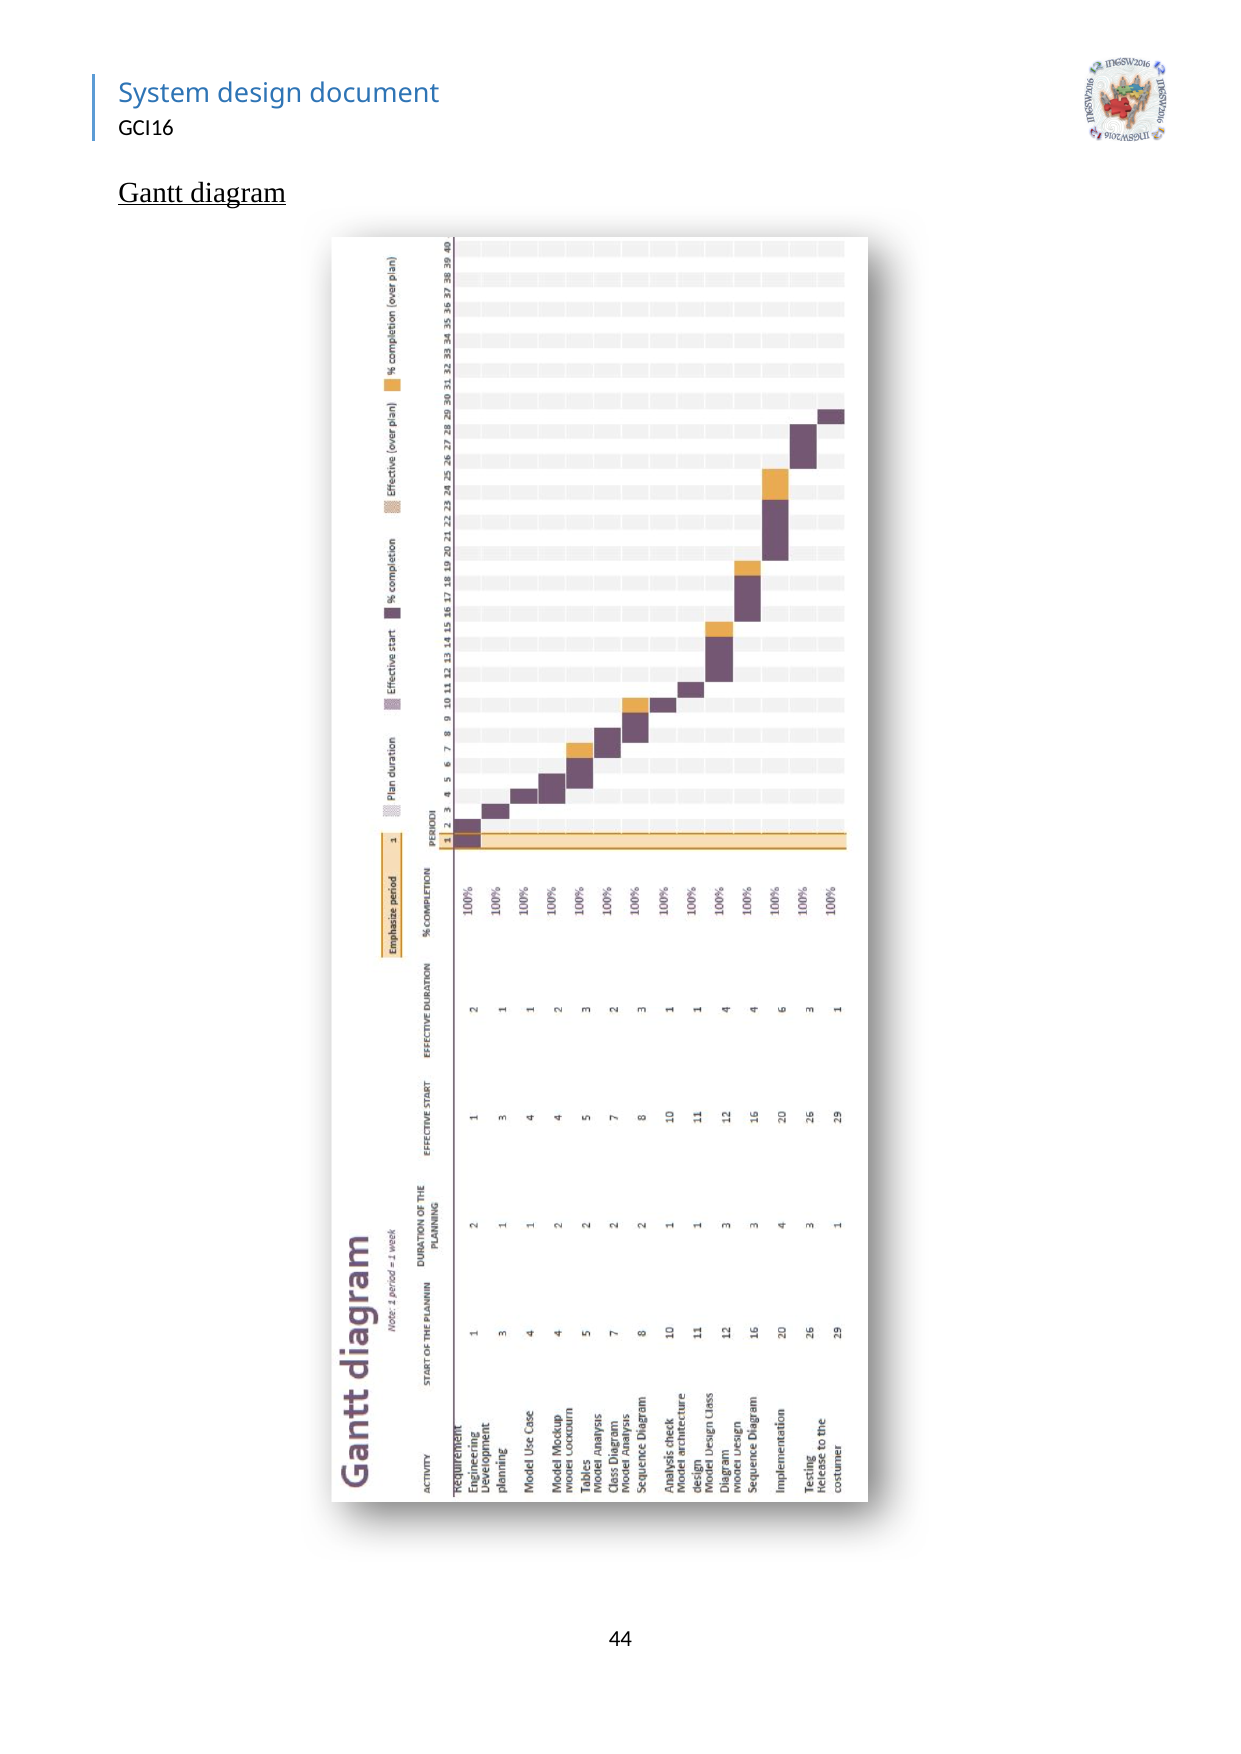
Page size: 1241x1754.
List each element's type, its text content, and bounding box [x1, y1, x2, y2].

picture [1076, 55, 1171, 149]
picture [332, 238, 868, 1502]
subtitle Gantt diagram [118, 175, 1122, 208]
